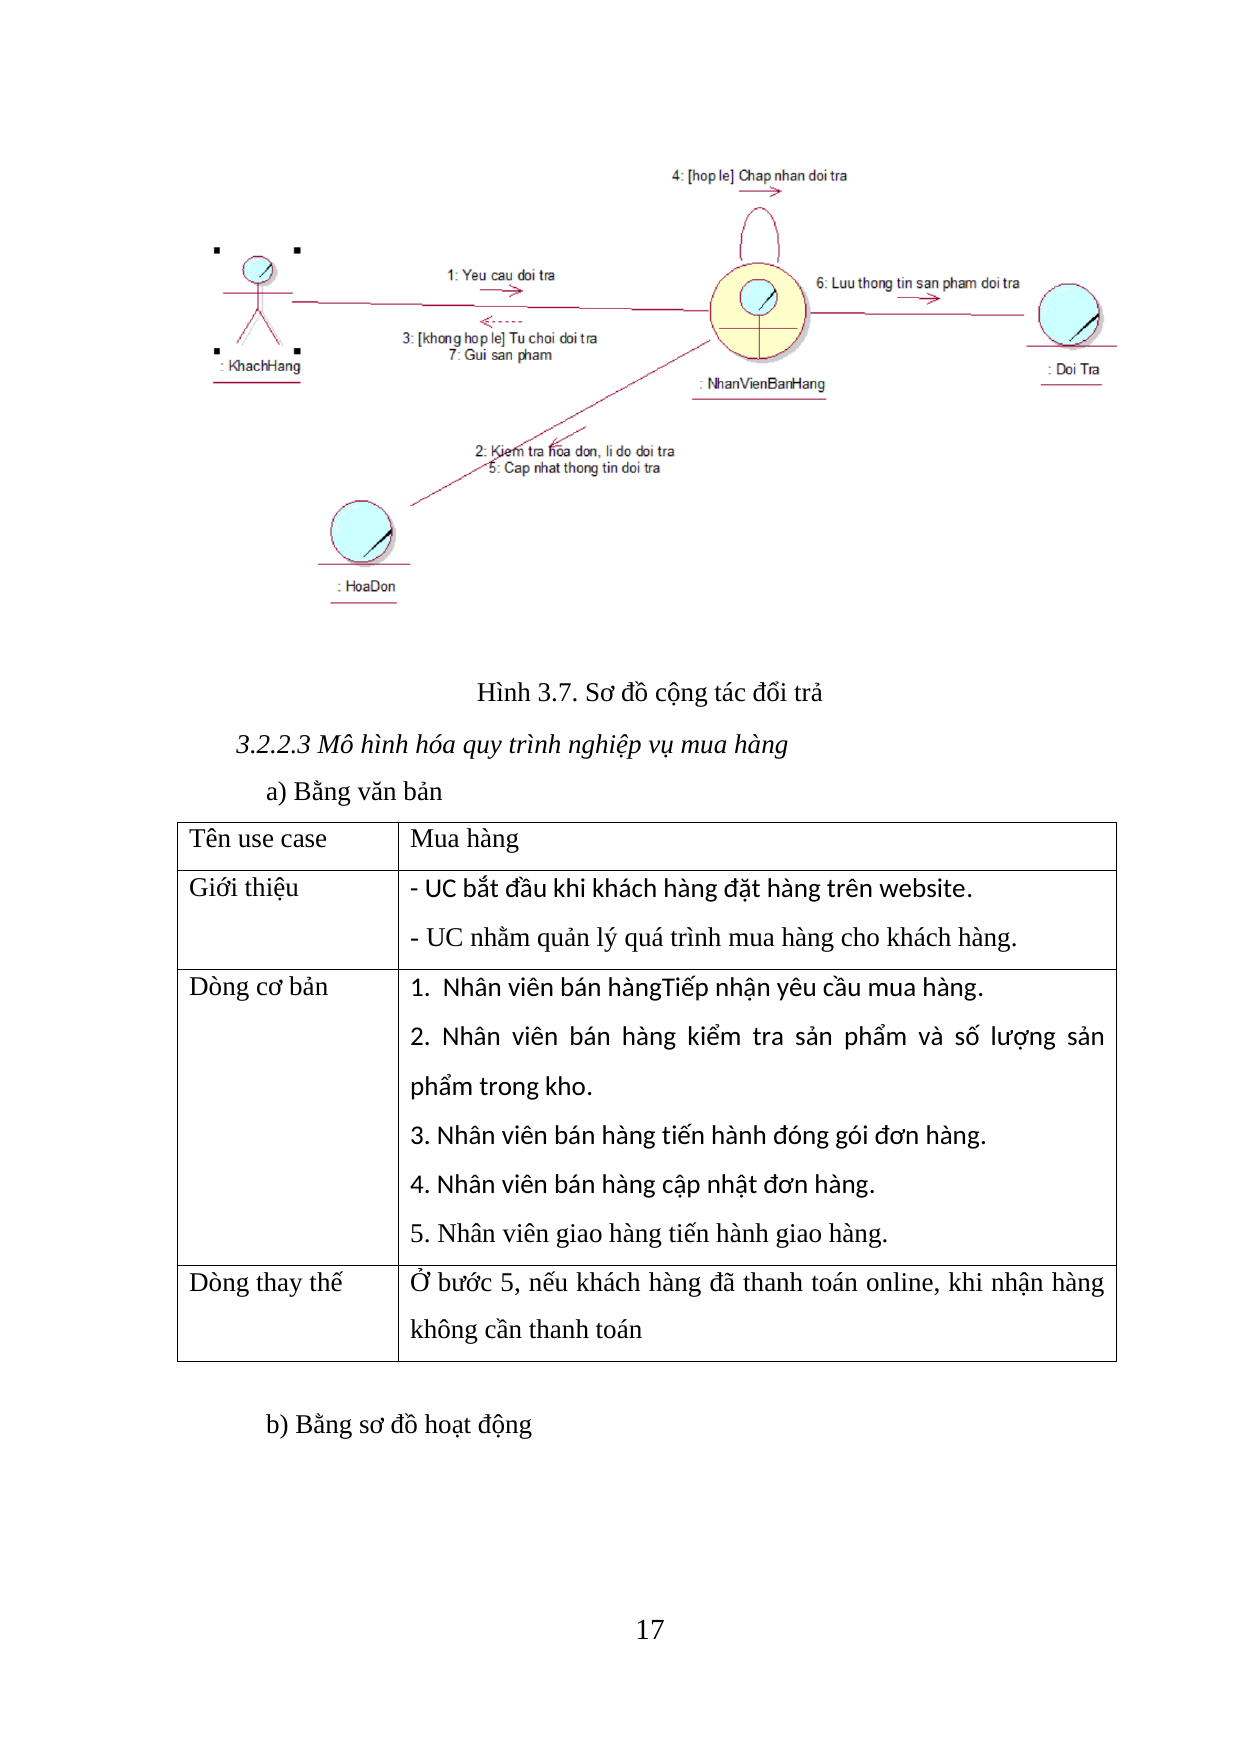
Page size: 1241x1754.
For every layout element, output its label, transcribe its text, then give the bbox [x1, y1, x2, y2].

subtitle 3.2.2.3 Mô hình hóa quy trình nghiệp vụ mua hàng [236, 728, 1122, 759]
text Hình 3.7. Sơ đồ cộng tác đổi trả [177, 676, 1122, 707]
table_cell Giới thiệu [178, 871, 398, 969]
table_cell Dòng cơ bản [178, 970, 398, 1265]
picture [177, 118, 1153, 643]
table_header Tên use case [178, 823, 398, 870]
table_cell - UC bắt đầu khi khách hàng đặt hàng trên website. - UC nhằm quản lý quá trình mua hàng cho khách hàng. [399, 871, 1116, 969]
text b) Bằng sơ đồ hoạt động [177, 1408, 1122, 1439]
table_cell 1. Nhân viên bán hàngTiếp nhận yêu cầu mua hàng. 2. Nhân viên bán hàng kiểm tra sản phẩm và số lượng sản phẩm trong kho. 3. Nhân viên bán hàng tiến hành đóng gói đơn hàng. 4. Nhân viên bán hàng cập nhật đơn hàng. 5. Nhân viên giao hàng tiến hành giao hàng. [399, 970, 1116, 1265]
table_header Mua hàng [399, 823, 1116, 870]
text a) Bằng văn bản [177, 775, 1122, 806]
table_cell Dòng thay thế [178, 1266, 398, 1361]
table_cell Ở bước 5, nếu khách hàng đã thanh toán online, khi nhận hàng không cần thanh toán [399, 1266, 1116, 1361]
